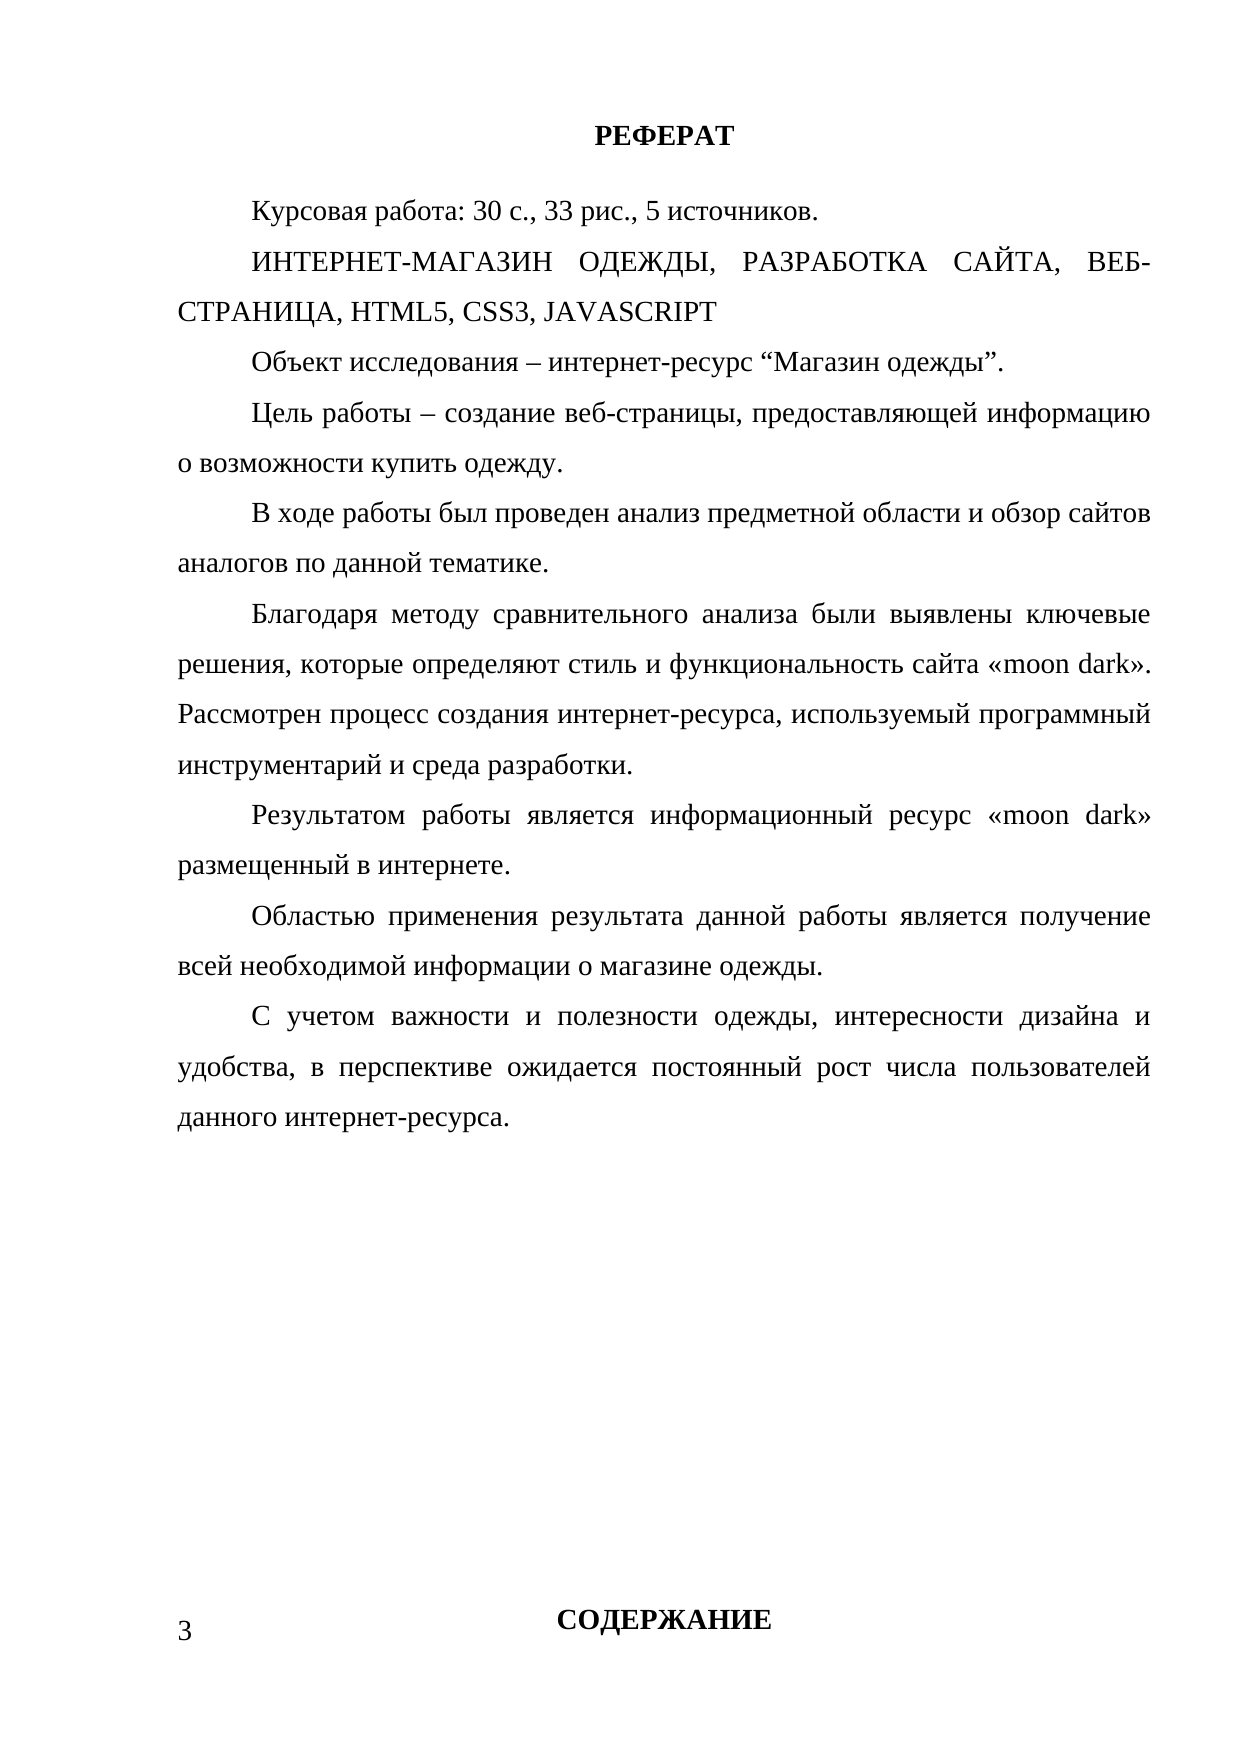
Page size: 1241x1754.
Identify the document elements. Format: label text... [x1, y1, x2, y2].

text Благодаря методу сравнительного анализа были выявлены ключевые решения, которые определяют стиль и функциональность сайта «moon dark». Рассмотрен процесс создания интернет-ресурса, используемый программный инструментарий и среда разработки. [177, 596, 1152, 780]
text Результатом работы является информационный ресурс «moon dark» размещенный в интернете. [177, 797, 1152, 881]
text С учетом важности и полезности одежды, интересности дизайна и удобства, в перспективе ожидается постоянный рост числа пользователей данного интернет-ресурса. [177, 998, 1152, 1133]
text Областью применения результата данной работы является получение всей необходимой информации о магазине одежды. [177, 898, 1152, 982]
text Объект исследования – интернет-ресурс “Магазин одежды”. [177, 344, 1152, 378]
text ИНТЕРНЕТ-МАГАЗИН ОДЕЖДЫ, РАЗРАБОТКА САЙТА, ВЕБ-СТРАНИЦА, HTML5, CSS3, JAVASCRIPT [177, 244, 1152, 328]
text Курсовая работа: 30 с., 33 рис., 5 источников. [177, 193, 1152, 227]
text РЕФЕРАТ [177, 118, 1152, 152]
text В ходе работы был проведен анализ предметной области и обзор сайтов аналогов по данной тематике. [177, 495, 1152, 579]
text Цель работы – создание веб-страницы, предоставляющей информацию о возможности купить одежду. [177, 395, 1152, 478]
